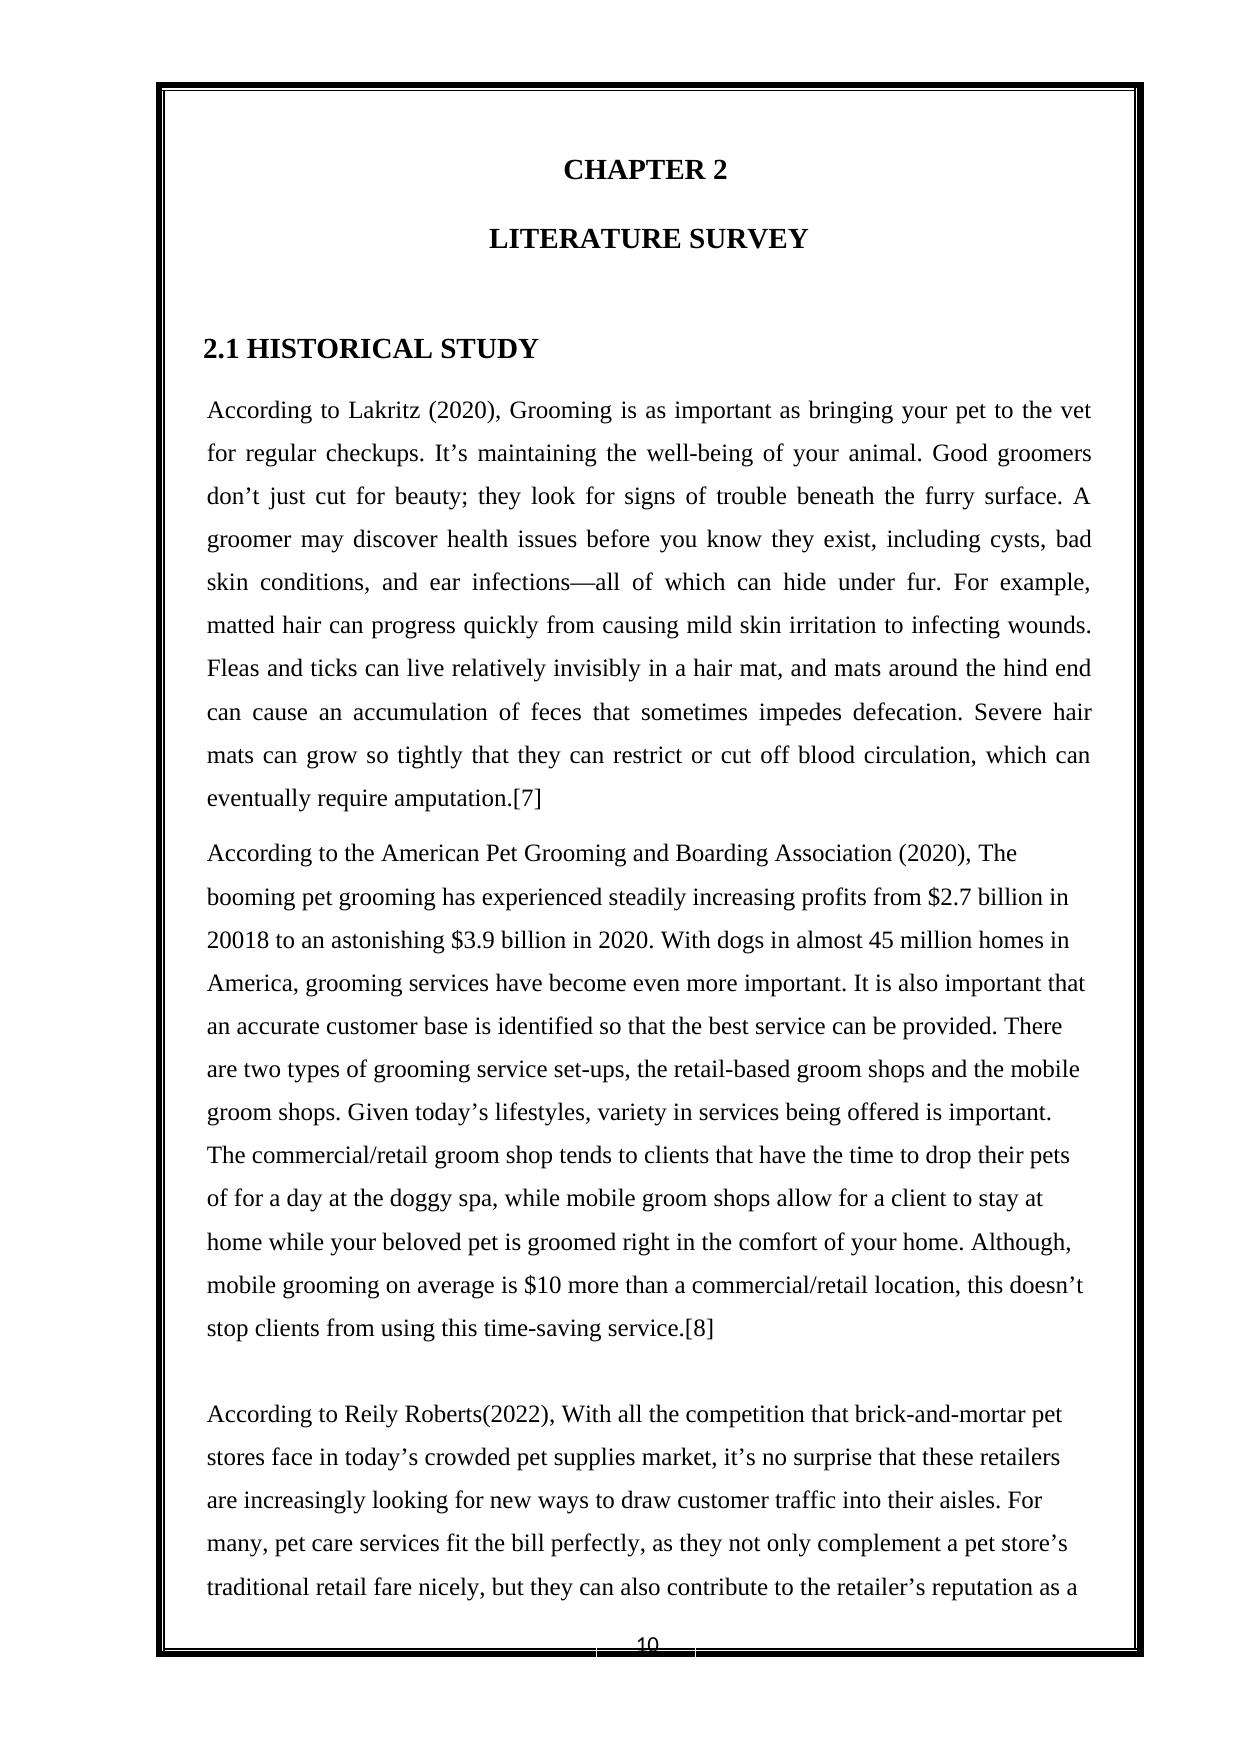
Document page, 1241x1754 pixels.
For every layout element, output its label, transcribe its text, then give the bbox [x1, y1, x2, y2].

text According to the American Pet Grooming and Boarding Association (2020), The booming pet grooming has experienced steadily increasing profits from $2.7 billion in 20018 to an astonishing $3.9 billion in 2020. With dogs in almost 45 million homes in America, grooming services have become even more important. It is also important that an accurate customer base is identified so that the best service can be provided. There are two types of grooming service set-ups, the retail-based groom shops and the mobile groom shops. Given today’s lifestyles, variety in services being offered is important. The commercial/retail groom shop tends to clients that have the time to drop their pets of for a day at the doggy spa, while mobile groom shops allow for a client to stay at home while your beloved pet is groomed right in the comfort of your home. Although, mobile grooming on average is $10 more than a commercial/retail location, this doesn’t stop clients from using this time-saving service.[8] [207, 838, 1093, 1342]
subtitle CHAPTER 2 [203, 152, 1088, 186]
text According to Lakritz (2020), Grooming is as important as bringing your pet to the vet for regular checkups. It’s maintaining the well-being of your animal. Good groomers don’t just cut for beauty; they look for signs of trouble beneath the furry surface. A groomer may discover health issues before you know they exist, including cysts, bad skin conditions, and ear infections—all of which can hide under fur. For example, matted hair can progress quickly from causing mild skin irritation to infecting wounds. Fleas and ticks can live relatively invisibly in a hair mat, and mats around the hind end can cause an accumulation of feces that sometimes impedes defecation. Severe hair mats can grow so tightly that they can restrict or cut off blood circulation, which can eventually require amputation.[7] [207, 395, 1093, 812]
subtitle LITERATURE SURVEY [203, 222, 1088, 255]
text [207, 1399, 1093, 1600]
subtitle 2.1 HISTORICAL STUDY [203, 332, 1088, 365]
